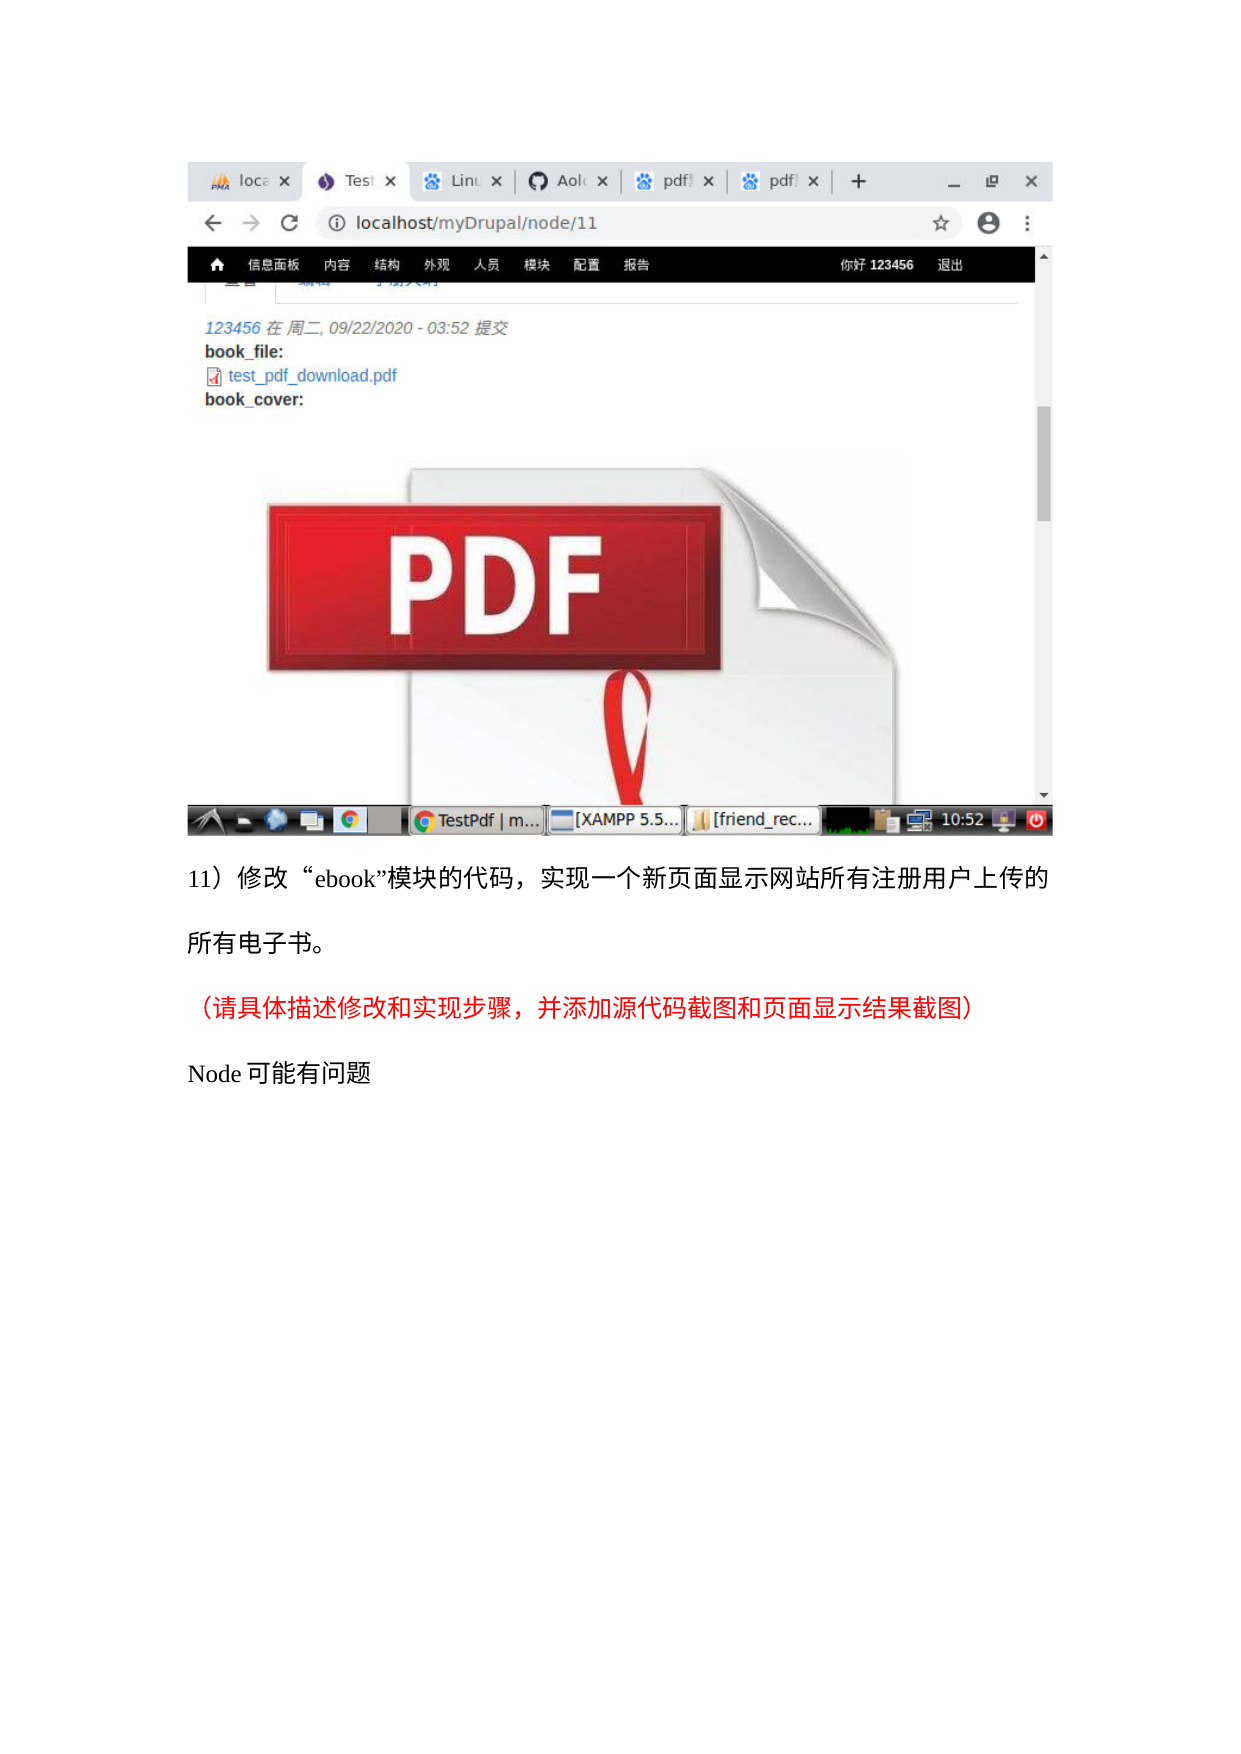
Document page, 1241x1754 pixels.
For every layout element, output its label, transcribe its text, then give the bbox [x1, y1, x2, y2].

text Node可能有问题 [187, 1039, 1053, 1104]
text 11）修改“ebook”模块的代码，实现一个新页面显示网站所有注册用户上传的所有电子书。 [187, 844, 1053, 974]
text （请具体描述修改和实现步骤，并添加源代码截图和页面显示结果截图） [187, 974, 1053, 1039]
picture [187, 162, 1053, 836]
